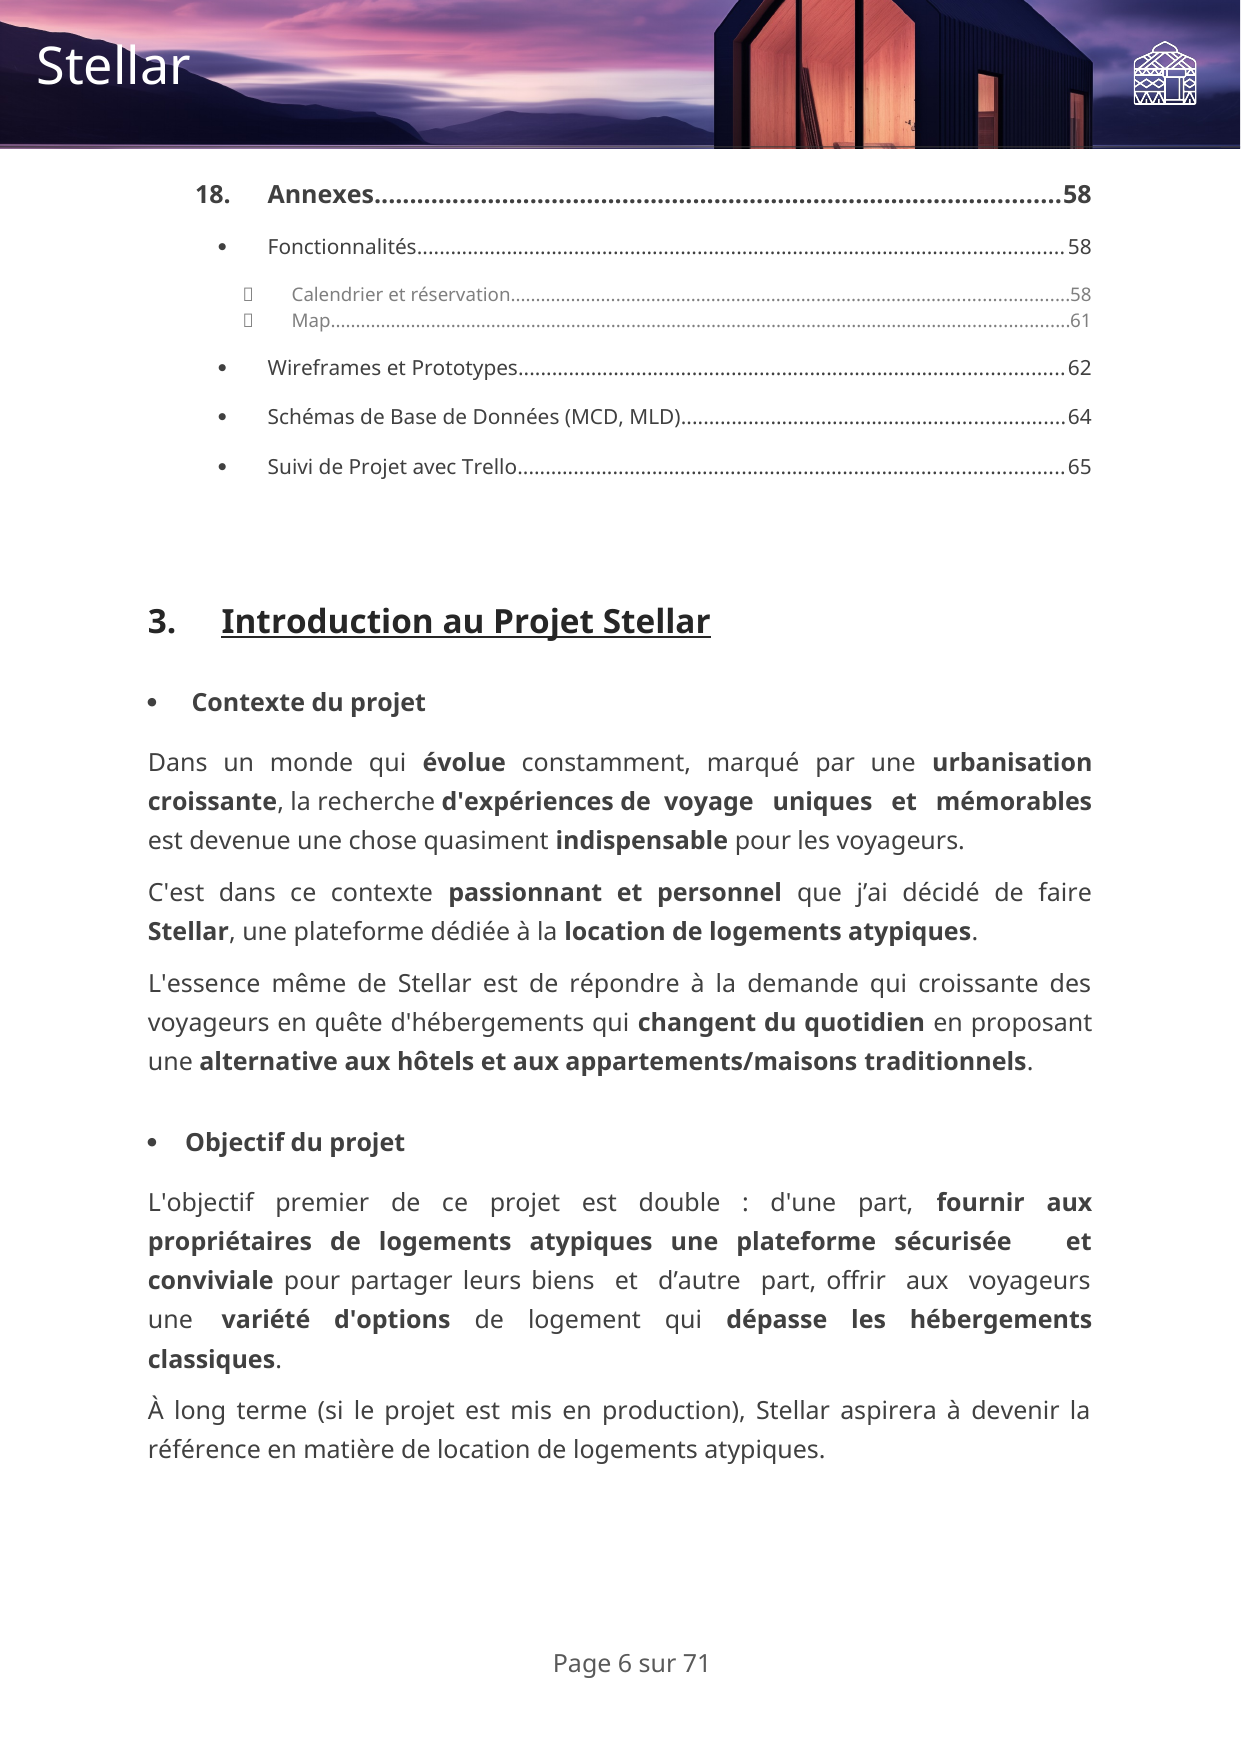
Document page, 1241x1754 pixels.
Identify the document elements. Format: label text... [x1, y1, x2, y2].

picture [0, 0, 1241, 146]
text L'essence même de Stellar est de répondre à la demande qui croissante des voyageurs en quête d'hébergements qui changent du quotidien en proposant une alternative aux hôtels et aux appartements/maisons traditionnels. [148, 966, 1092, 1078]
subtitle Contexte du projet [148, 685, 1092, 719]
text Dans un monde qui évolue constamment, marqué par une urbanisation croissante, la recherche d'expériences de voyage uniques et mémorables est devenue une chose quasiment indispensable pour les voyageurs. [148, 745, 1092, 857]
text L'objectif premier de ce projet est double : d'une part, fournir aux propriétaires de logements atypiques une plateforme sécurisée et conviviale pour partager leurs biens et d’autre part, offrir aux voyageurs une variété d'options de logement qui dépasse les hébergements classiques. [148, 1185, 1092, 1375]
subtitle Introduction au Projet Stellar [148, 598, 1092, 643]
text C'est dans ce contexte passionnant et personnel que j’ai décidé de faire Stellar, une plateforme dédiée à la location de logements atypiques. [148, 875, 1092, 948]
subtitle Objectif du projet [148, 1125, 1092, 1159]
text À long terme (si le projet est mis en production), Stellar aspirera à devenir la référence en matière de location de logements atypiques. [148, 1393, 1092, 1466]
